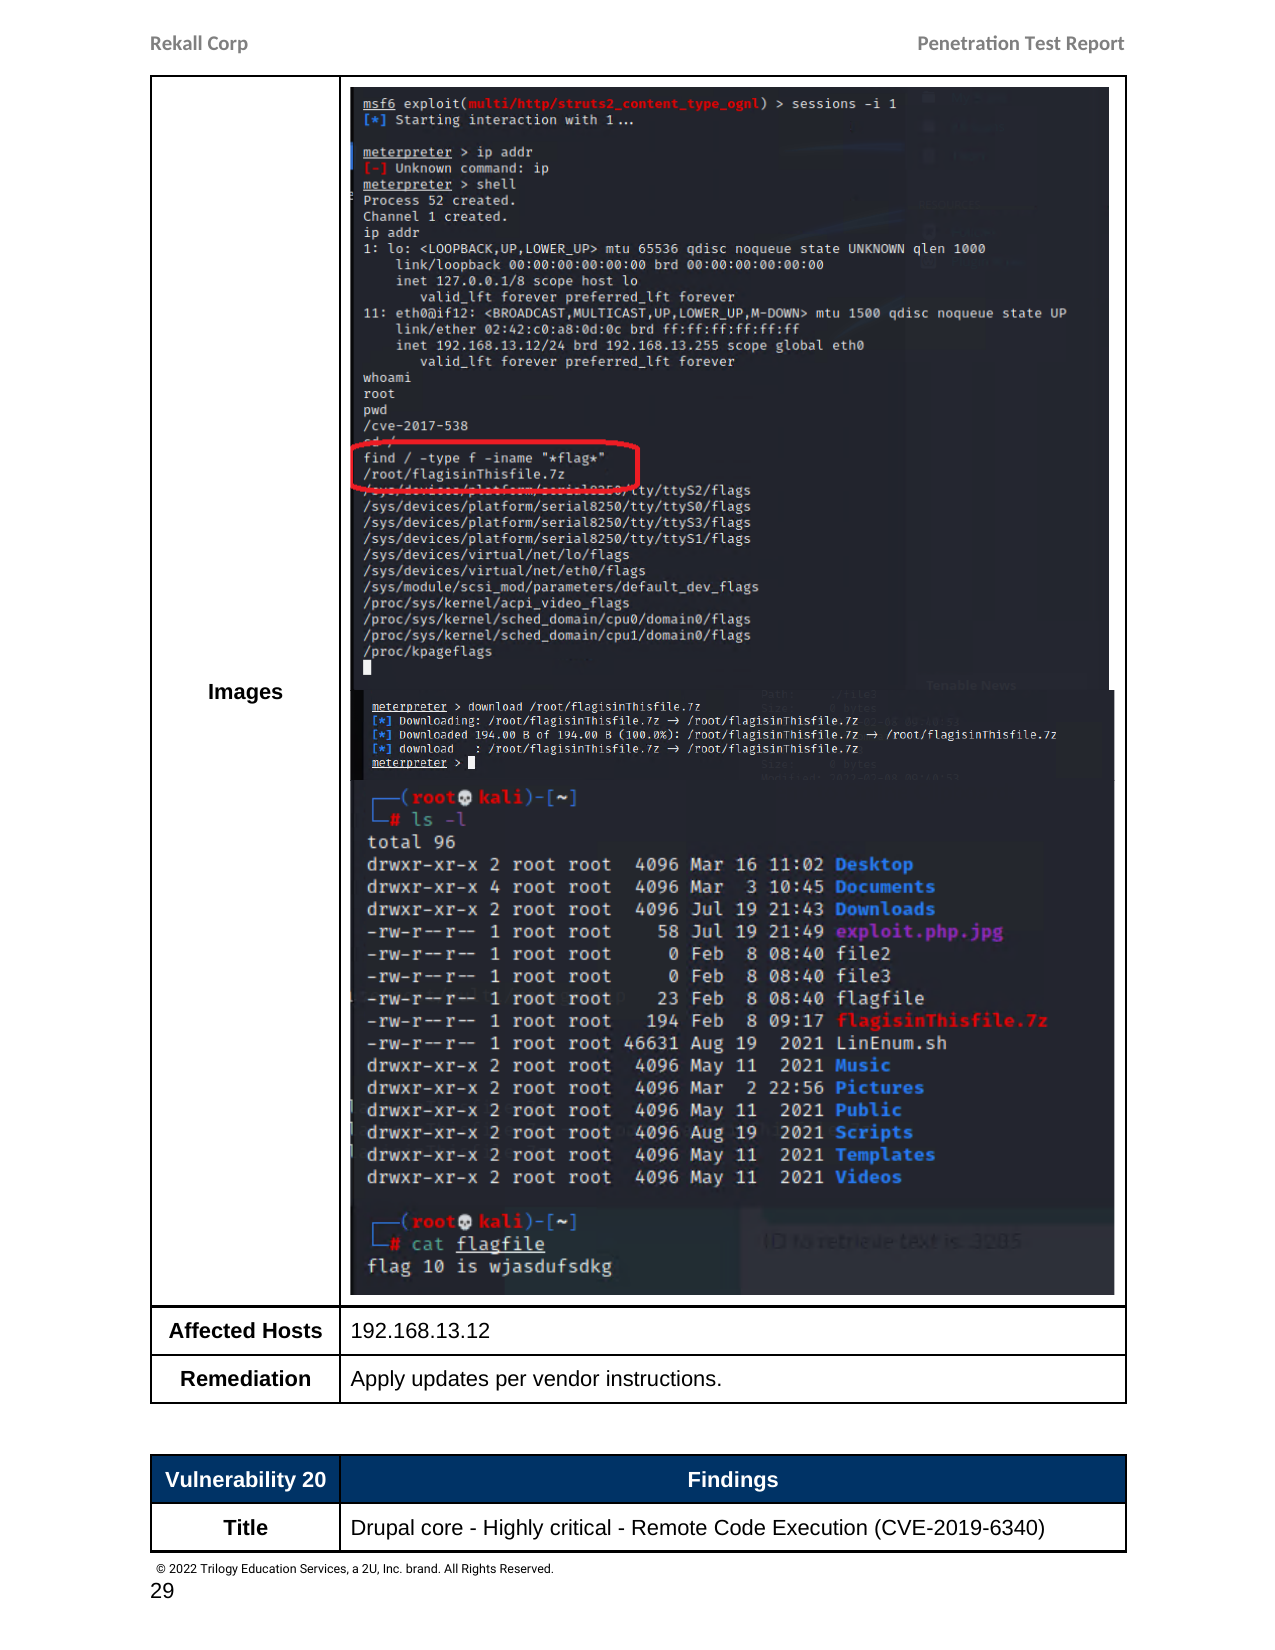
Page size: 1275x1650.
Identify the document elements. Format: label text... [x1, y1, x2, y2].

table_cell [341, 77, 1125, 1305]
table_cell 192.168.13.12 [341, 1308, 1125, 1353]
table_header Vulnerability 20 [152, 1456, 339, 1502]
table_header Findings [341, 1456, 1125, 1502]
table_cell Drupal core - Highly critical - Remote Code Execution (CVE-2019-6340) [341, 1504, 1125, 1550]
table_cell Title [152, 1504, 339, 1550]
table_cell Apply updates per vendor instructions. [341, 1356, 1125, 1402]
table_cell Affected Hosts [152, 1308, 339, 1353]
table_cell Images [152, 77, 339, 1305]
table_cell Remediation [152, 1356, 339, 1402]
picture [350, 87, 1115, 1295]
